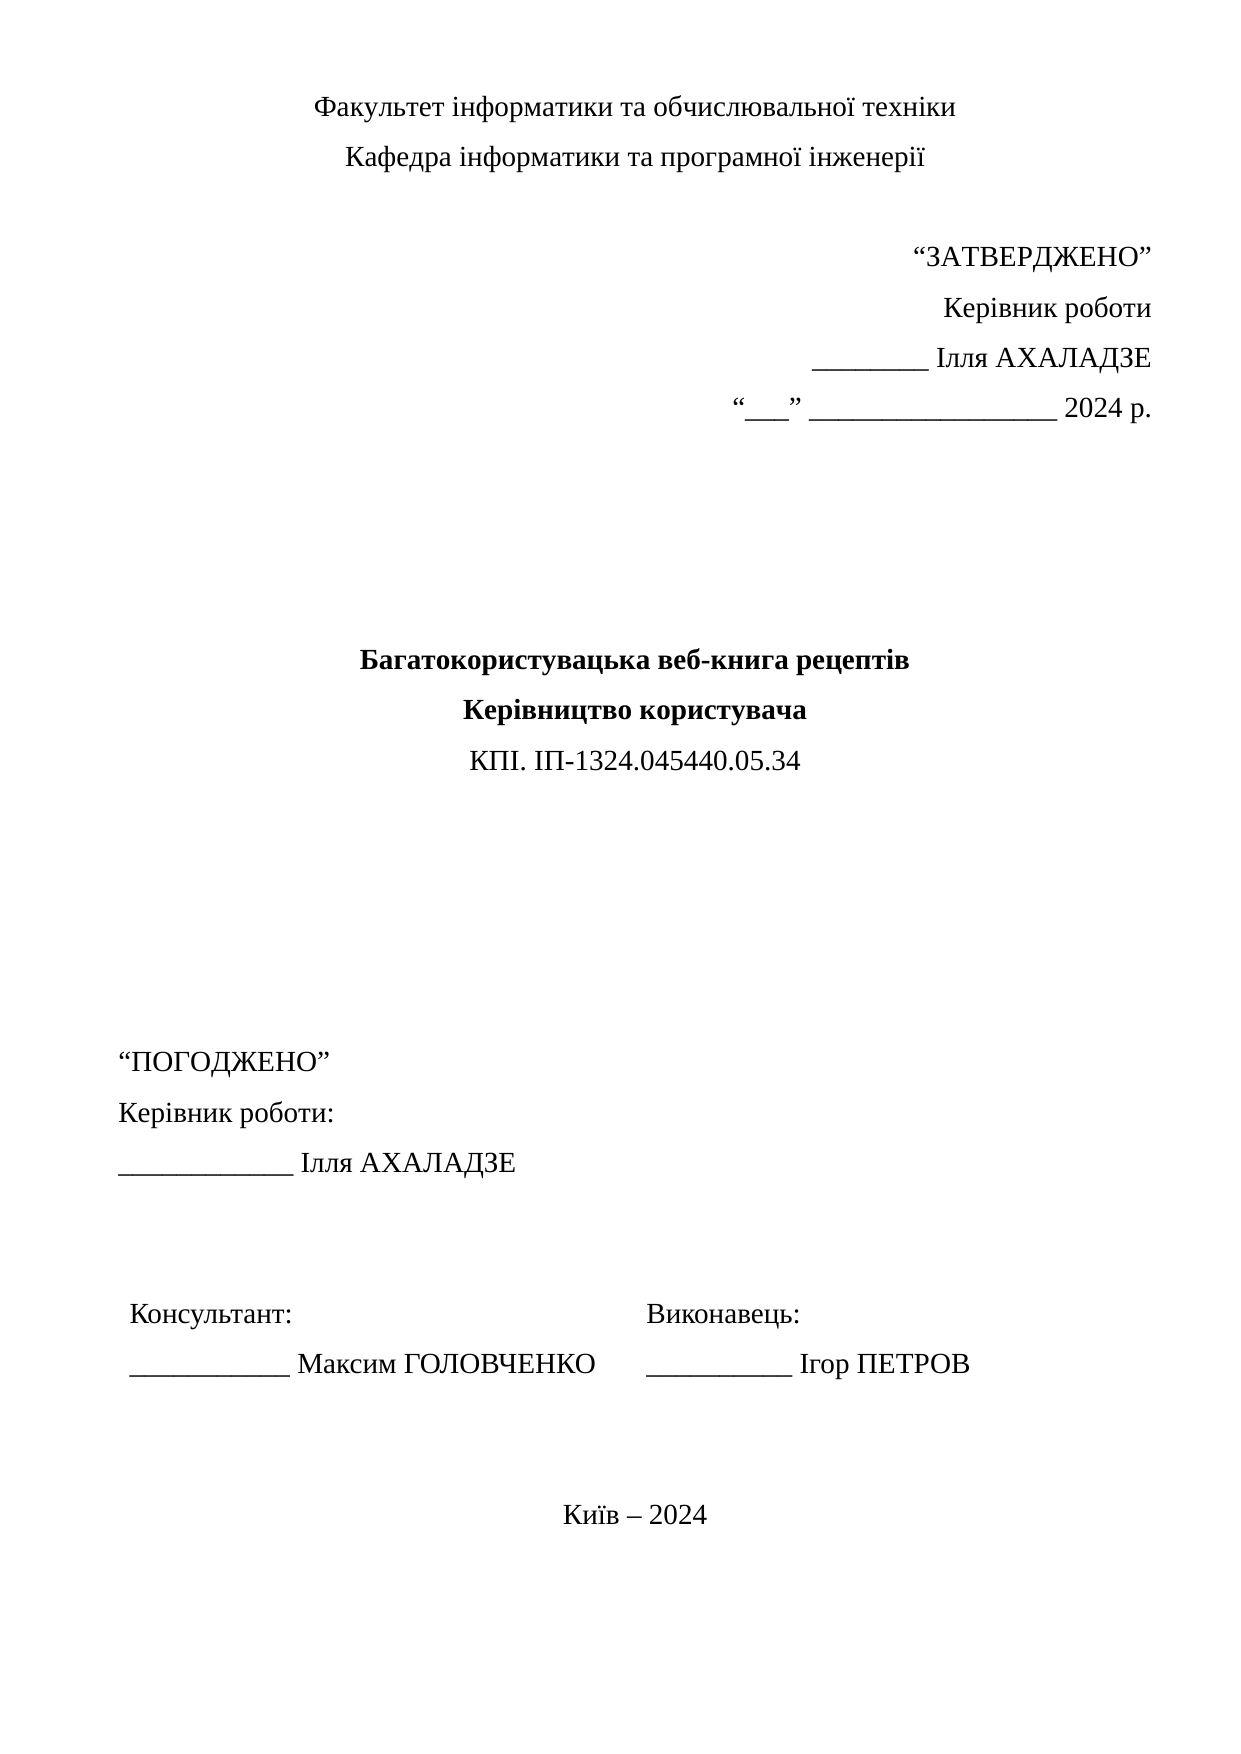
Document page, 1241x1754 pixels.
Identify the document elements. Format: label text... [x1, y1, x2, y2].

table_header Консультант: [118, 1296, 635, 1346]
text “ПОГОДЖЕНО” [118, 1044, 1152, 1078]
text КПІ. ІП-1324.045440.05.34 [118, 743, 1152, 776]
text “___” _________________ 2024 р. [650, 391, 1152, 424]
text Факультет інформатики та обчислювальної техніки [118, 89, 1152, 122]
text Київ – 2024 [118, 1497, 1152, 1531]
text ________ Ілля АХАЛАДЗЕ [650, 340, 1152, 374]
table_cell __________ Ігор ПЕТРОВ [635, 1346, 1152, 1397]
table_header Виконавець: [635, 1296, 1152, 1346]
text Керівник роботи: [118, 1095, 1152, 1128]
text Багатокористувацька веб-книга рецептів [118, 642, 1152, 676]
text Кафедра інформатики та програмної інженерії [118, 139, 1152, 172]
text Керівник роботи [650, 290, 1152, 323]
text ____________ Ілля АХАЛАДЗЕ [118, 1145, 1152, 1179]
text “ЗАТВЕРДЖЕНО” [650, 239, 1152, 273]
table_cell ___________ Максим ГОЛОВЧЕНКО [118, 1346, 635, 1397]
text Керівництво користувача [118, 692, 1152, 726]
